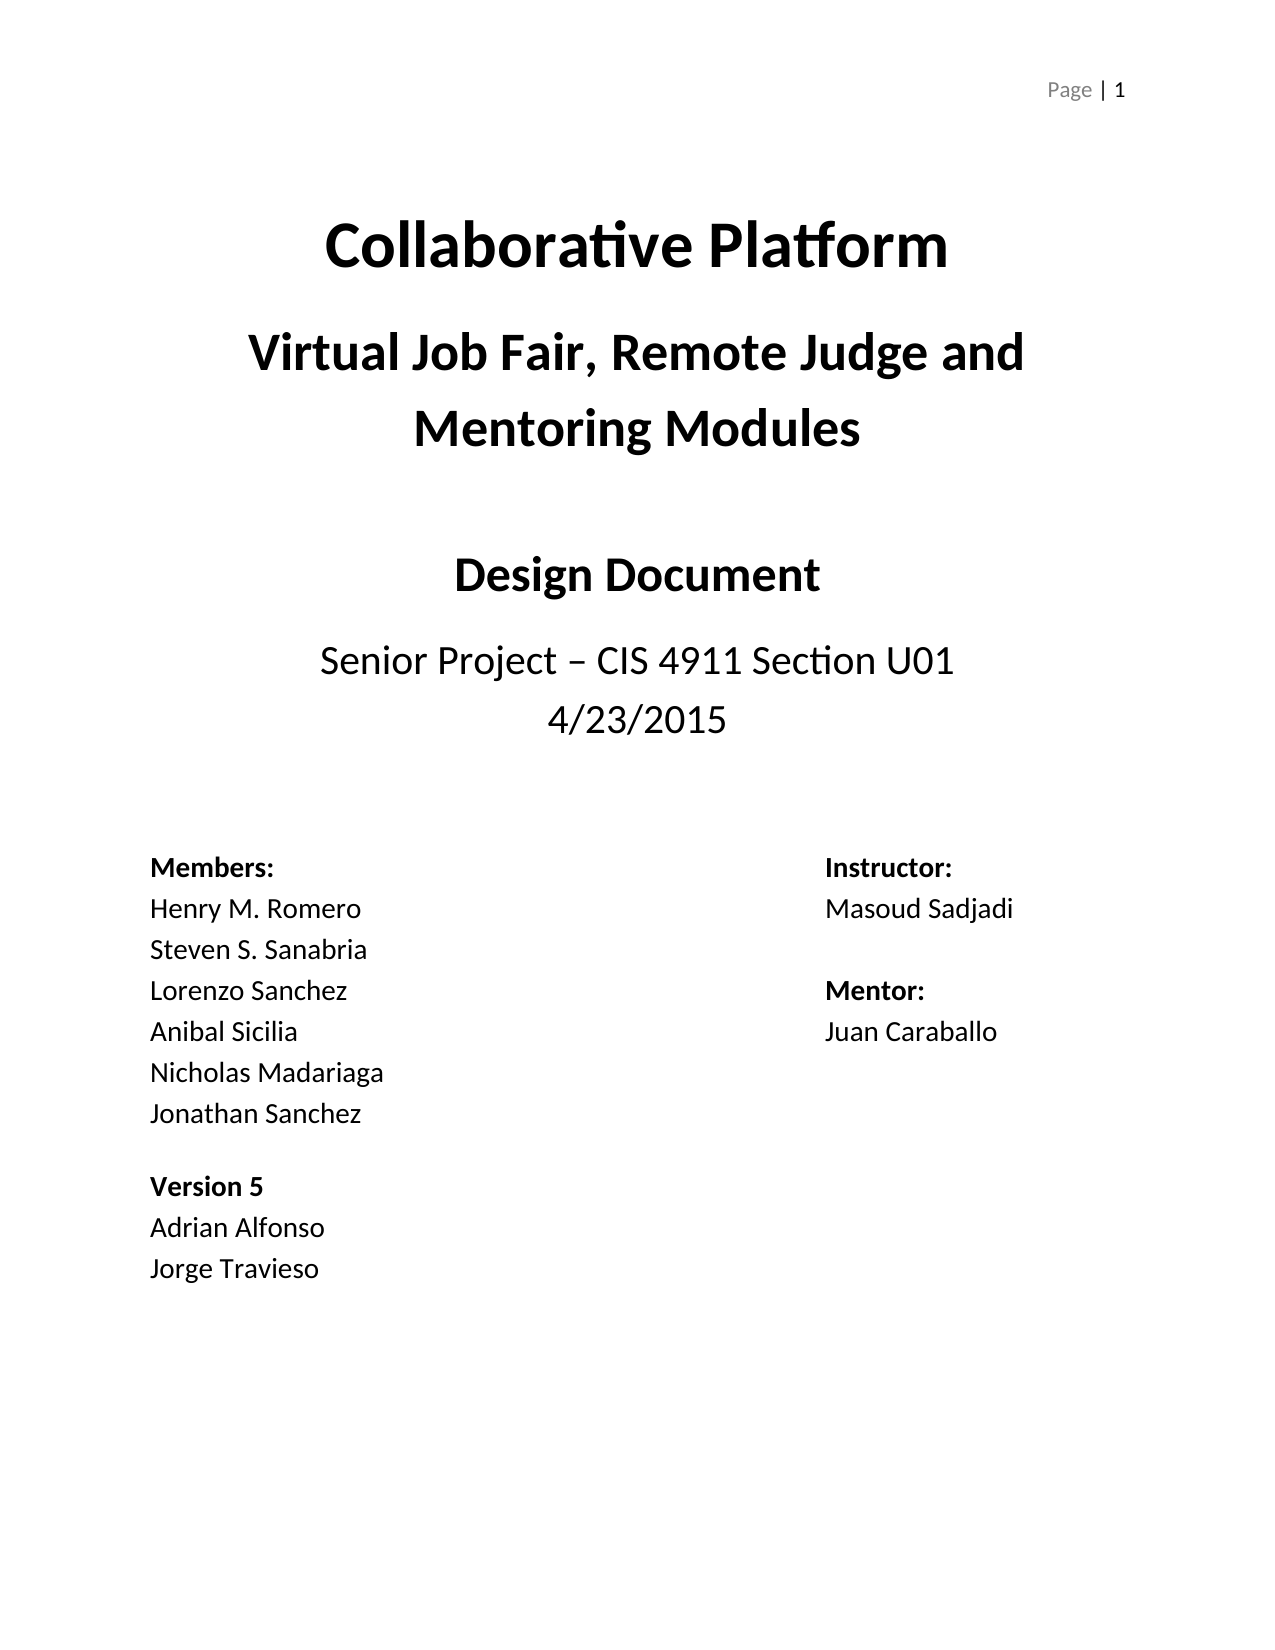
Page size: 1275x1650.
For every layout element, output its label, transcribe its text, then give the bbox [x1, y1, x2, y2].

text Design Document [150, 543, 1125, 604]
text Senior Project – CIS 4911 Section U01 [150, 634, 1125, 685]
text 4/23/2015 [150, 693, 1125, 743]
text Lorenzo Sanchez Mentor: [150, 972, 1125, 1008]
text Version 5 [150, 1168, 1125, 1204]
text Virtual Job Fair, Remote Judge and Mentoring Modules [150, 317, 1125, 459]
text Jonathan Sanchez [150, 1095, 1125, 1131]
text Steven S. Sanabria [150, 931, 1125, 967]
text Collaborative Platform [150, 203, 1125, 284]
text Henry M. Romero Masoud Sadjadi [150, 891, 1125, 926]
text Anibal Sicilia Juan Caraballo [150, 1013, 1125, 1049]
text Adrian Alfonso [150, 1209, 1125, 1245]
text Jorge Travieso [150, 1250, 1125, 1286]
text Nicholas Madariaga [150, 1054, 1125, 1090]
text Members: Instructor: [150, 849, 1125, 885]
